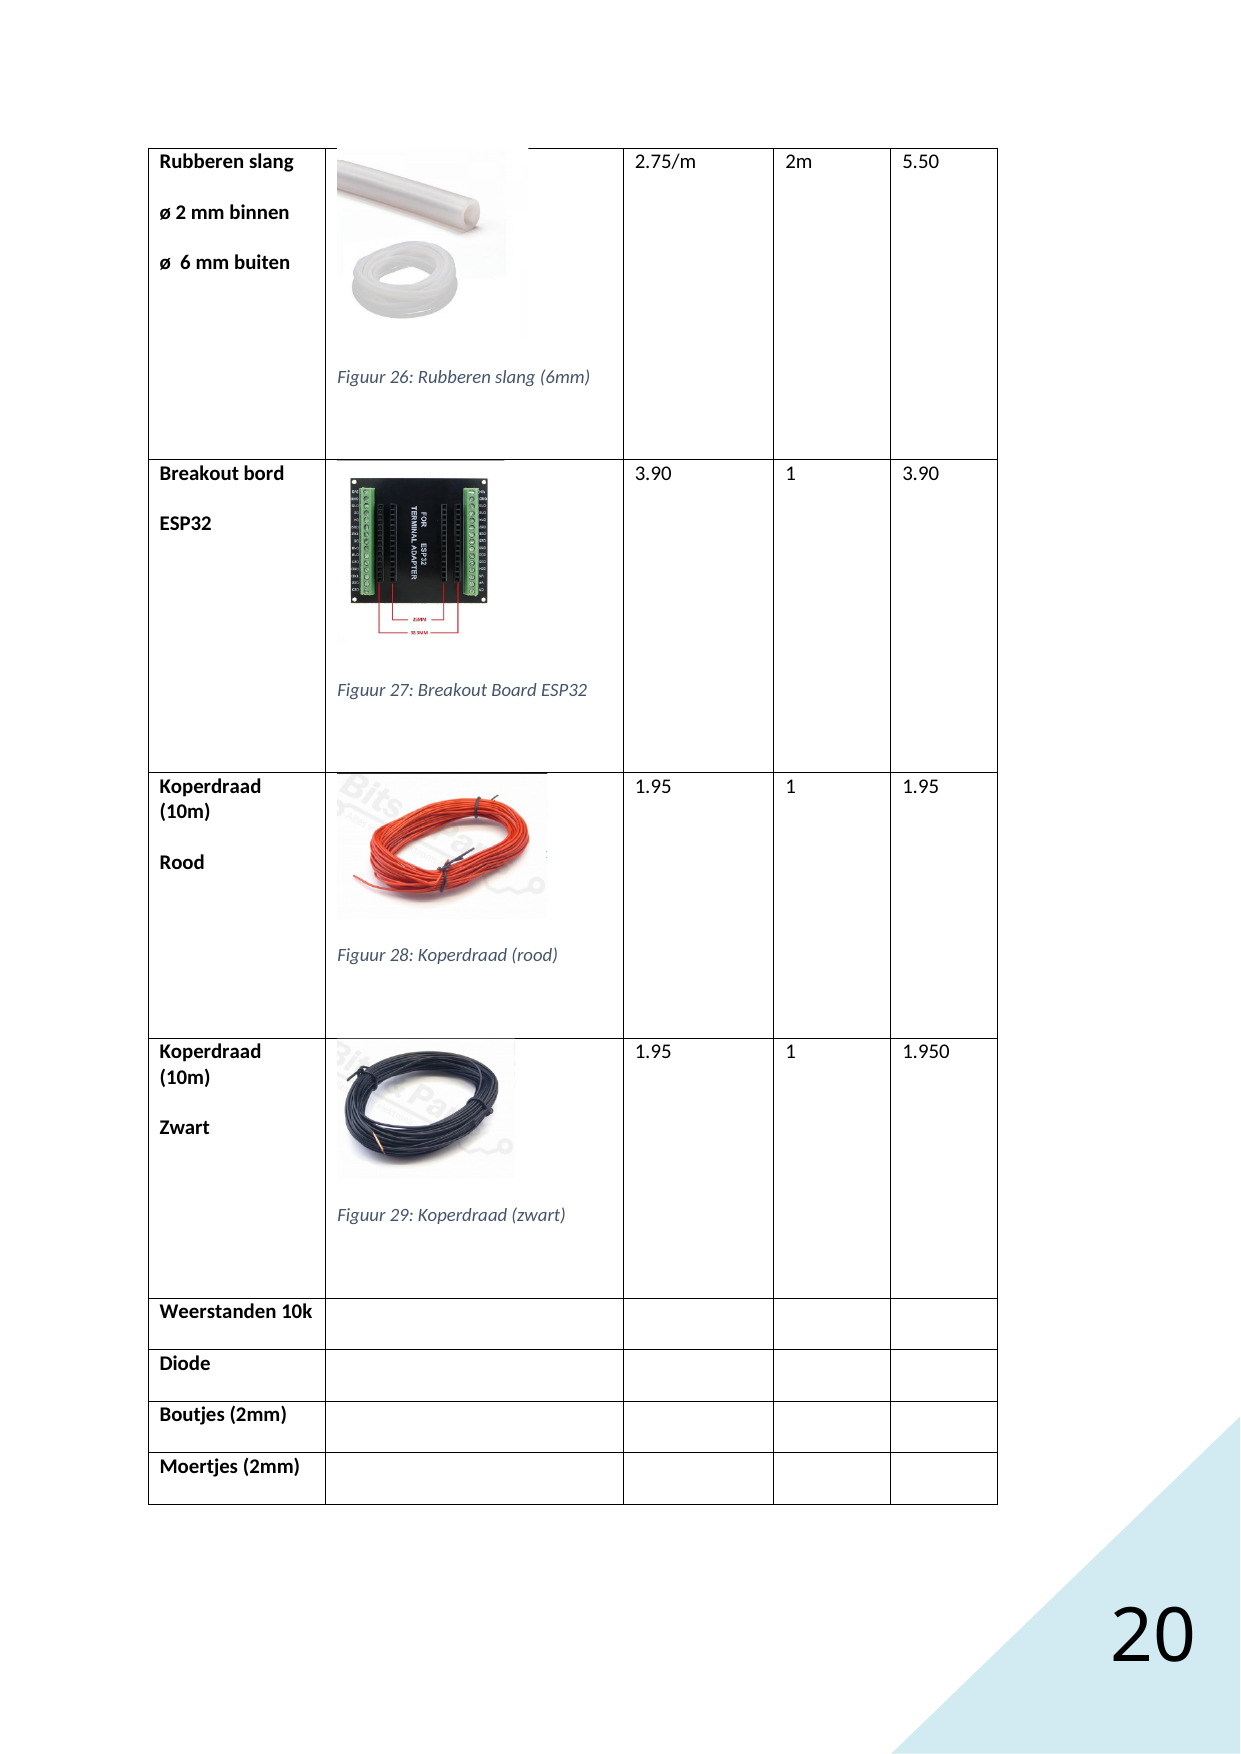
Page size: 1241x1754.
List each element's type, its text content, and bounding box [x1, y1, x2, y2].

table_cell Diode [149, 1350, 325, 1401]
table_cell 1 [774, 1039, 890, 1298]
table_cell [326, 1453, 623, 1503]
table_cell Koperdraad (10m) Rood [149, 773, 325, 1038]
table_cell 1 [774, 773, 890, 1038]
table_cell Weerstanden 10k [149, 1299, 325, 1349]
table_cell [326, 1299, 623, 1349]
table_cell Figuur 29: Koperdraad (zwart) [326, 1039, 623, 1298]
table_cell [624, 1299, 773, 1349]
table_cell [624, 1402, 773, 1452]
table_cell Rubberen slang ø 2 mm binnen ø 6 mm buiten [149, 149, 325, 459]
table_cell Figuur 26: Rubberen slang (6mm) [326, 149, 623, 459]
table_cell [774, 1453, 890, 1503]
table_cell [891, 1350, 997, 1401]
table_cell Boutjes (2mm) [149, 1402, 325, 1452]
table_cell [774, 1350, 890, 1401]
table_cell Figuur 27: Breakout Board ESP32 [326, 460, 623, 772]
table_cell 2.75/m [624, 149, 773, 459]
table_cell [624, 1350, 773, 1401]
table_cell Figuur 28: Koperdraad (rood) [326, 773, 623, 1038]
picture [337, 148, 529, 340]
table_cell [774, 1299, 890, 1349]
table_cell 1.95 [891, 773, 997, 1038]
table_cell Moertjes (2mm) [149, 1453, 325, 1503]
table_cell Breakout bord ESP32 [149, 460, 325, 772]
picture [337, 460, 505, 654]
table_cell [326, 1402, 623, 1452]
table_cell [891, 1453, 997, 1503]
table_cell [891, 1402, 997, 1452]
table_cell [624, 1453, 773, 1503]
table_cell 3.90 [624, 460, 773, 772]
table_cell 1.95 [624, 773, 773, 1038]
table_cell 5.50 [891, 149, 997, 459]
table_cell 3.90 [891, 460, 997, 772]
table_cell Koperdraad (10m) Zwart [149, 1039, 325, 1298]
table_cell [774, 1402, 890, 1452]
table_cell [326, 1350, 623, 1401]
picture [337, 773, 548, 919]
table_cell 2m [774, 149, 890, 459]
table_cell 1.95 [624, 1039, 773, 1298]
table_cell 1.950 [891, 1039, 997, 1298]
table_cell 1 [774, 460, 890, 772]
picture [337, 1038, 515, 1179]
table_cell [891, 1299, 997, 1349]
